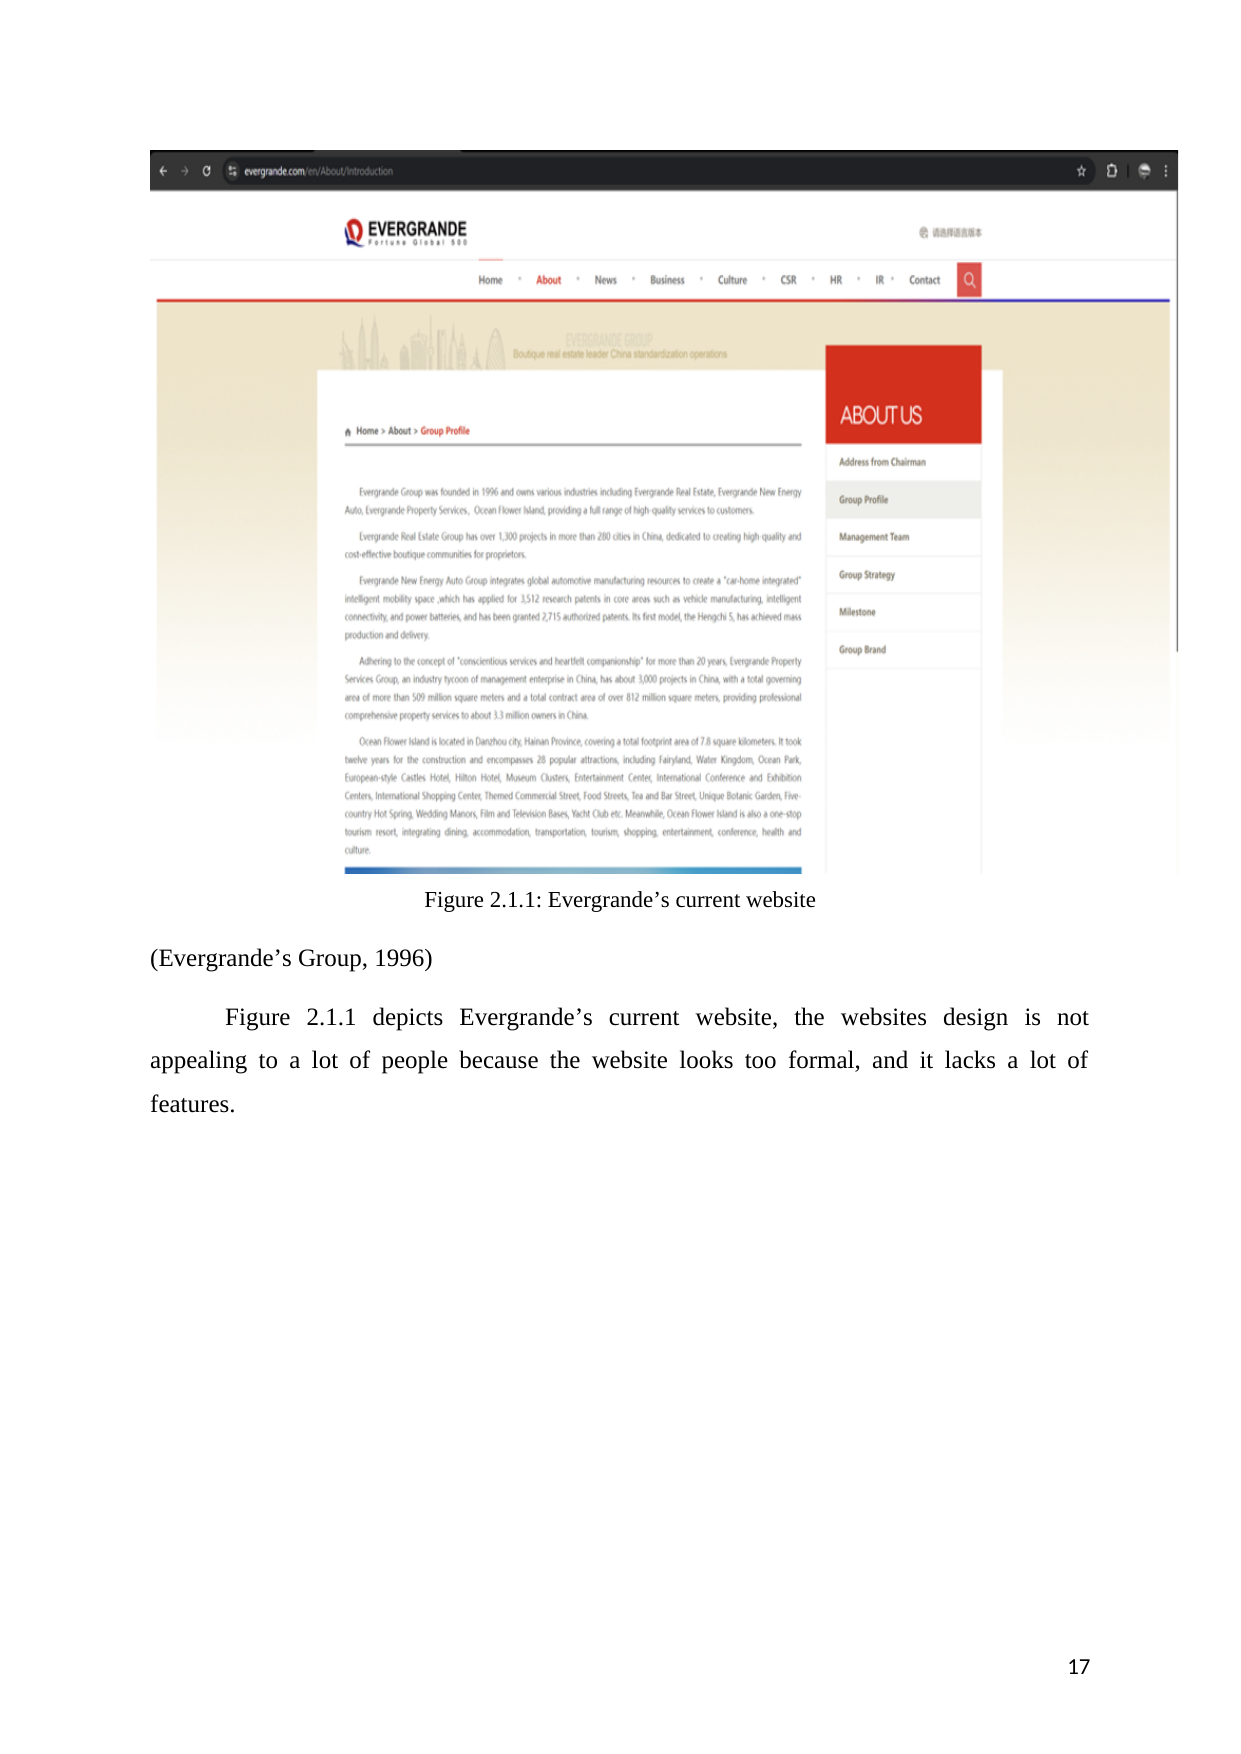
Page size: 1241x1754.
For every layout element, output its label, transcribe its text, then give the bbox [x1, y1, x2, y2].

text (Evergrande’s Group, 1996) [150, 943, 1090, 971]
text Figure 2.1.1 depicts Evergrande’s current website, the websites design is not appealing to a lot of people because the website looks too formal, and it lacks a lot of features. [150, 1002, 1090, 1117]
text Figure 2.1.1: Evergrande’s current website [150, 874, 1090, 913]
picture [150, 150, 1179, 874]
